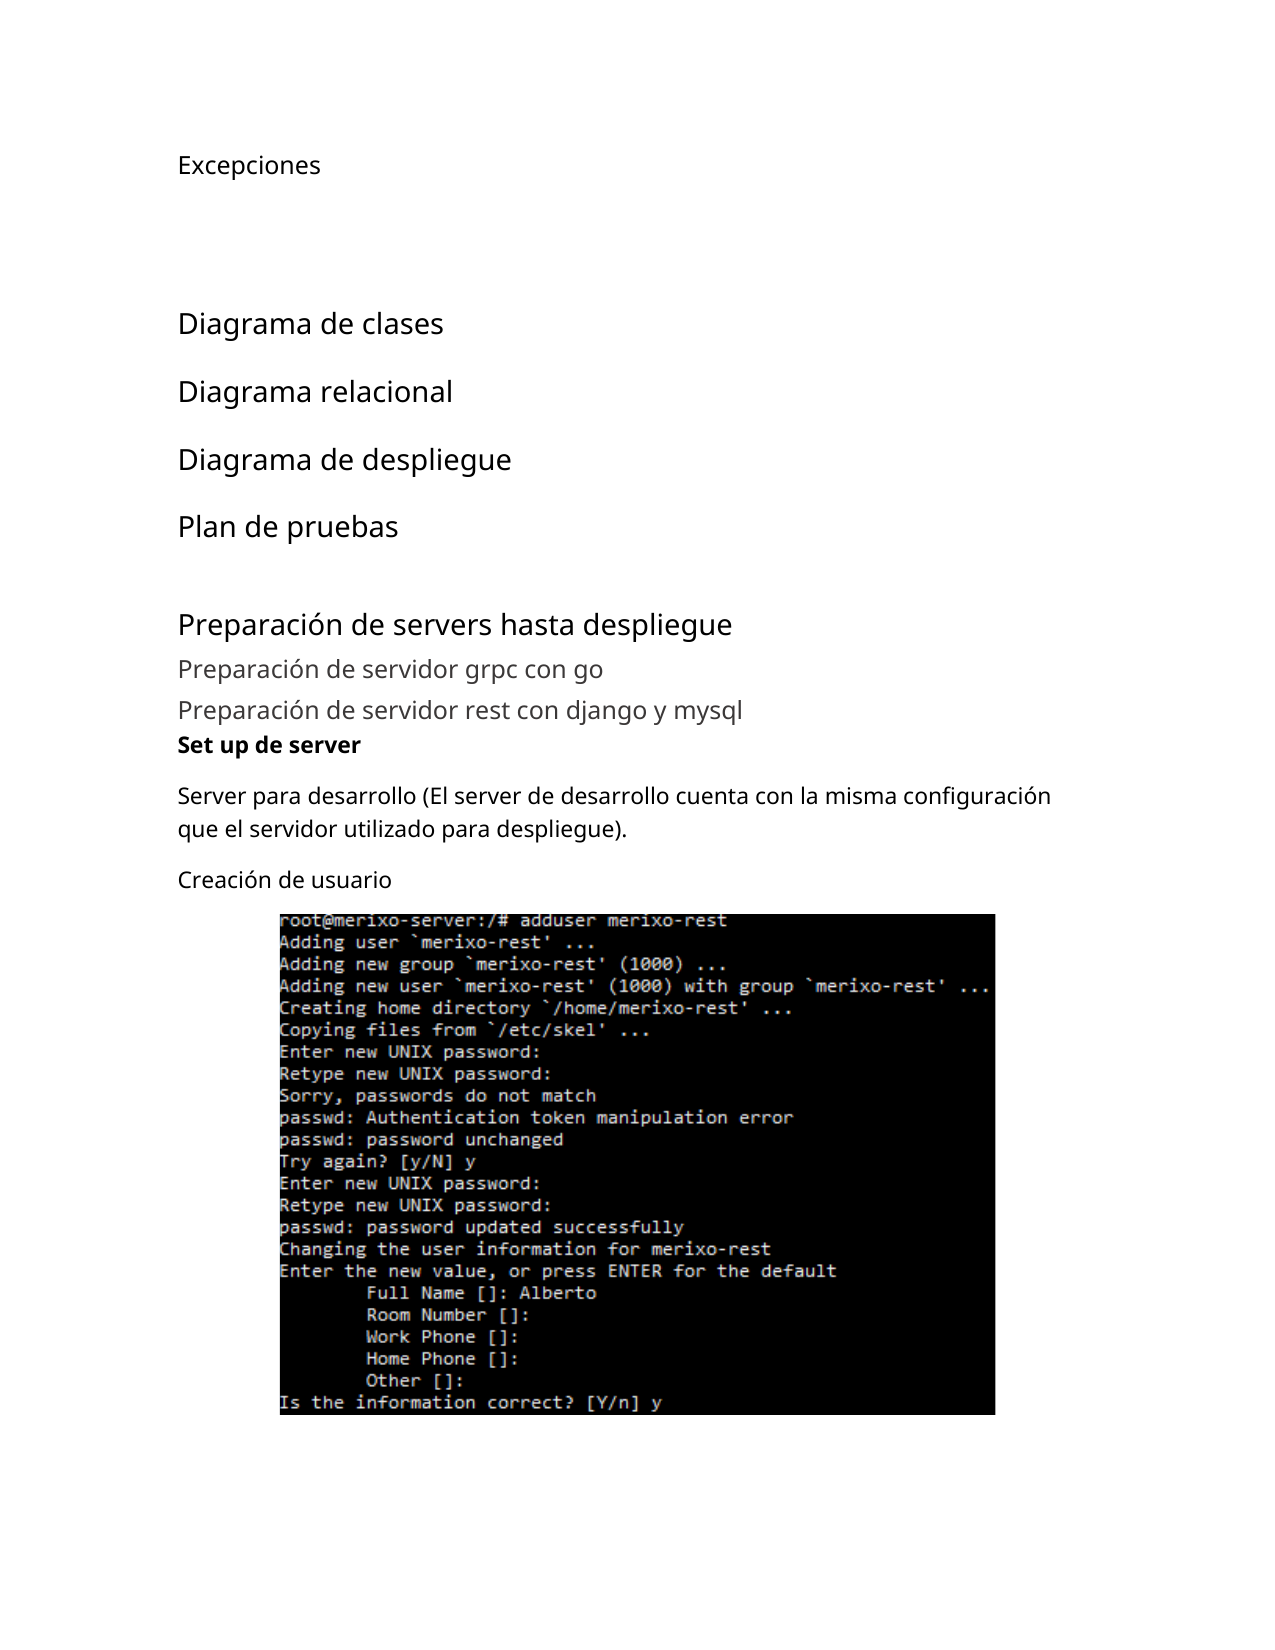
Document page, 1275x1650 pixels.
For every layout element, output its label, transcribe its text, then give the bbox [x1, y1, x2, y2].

text Set up de server [177, 729, 1098, 761]
text Creación de usuario [177, 864, 1098, 895]
subtitle Plan de pruebas [177, 507, 1098, 546]
subtitle Preparación de servidor grpc con go [177, 652, 1098, 686]
picture [279, 914, 996, 1415]
text Excepciones [177, 148, 1098, 182]
subtitle Diagrama relacional [177, 371, 1098, 411]
subtitle Diagrama de despliegue [177, 439, 1098, 478]
subtitle Diagrama de clases [177, 303, 1098, 343]
text Server para desarrollo (El server de desarrollo cuenta con la misma configuración que el servidor utilizado para despliegue). [177, 780, 1098, 845]
subtitle Preparación de servidor rest con django y mysql [177, 692, 1098, 727]
subtitle Preparación de servers hasta despliegue [177, 604, 1098, 644]
